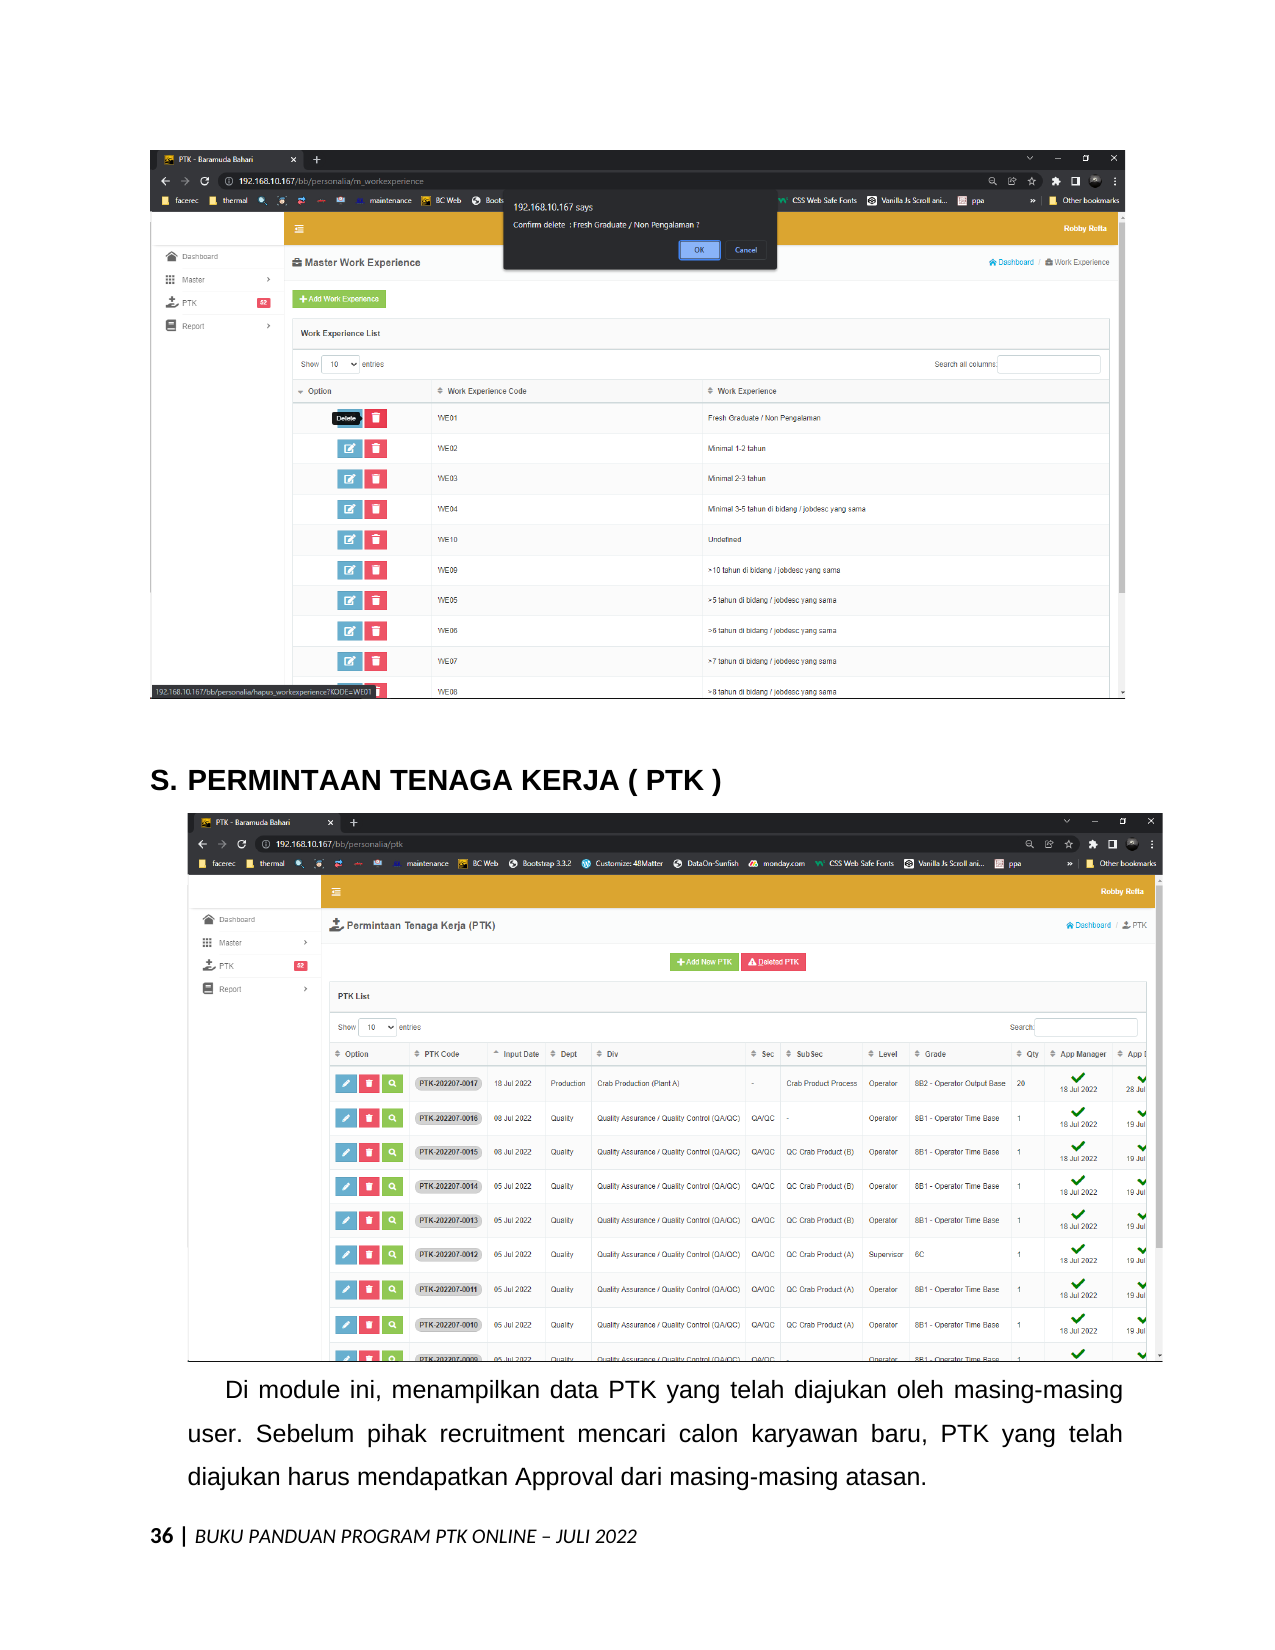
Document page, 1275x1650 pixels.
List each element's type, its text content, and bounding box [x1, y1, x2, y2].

list Di module ini, menampilkan data PTK yang telah diajukan oleh masing-masing user. Sebelum pihak recruitment mencari calon karyawan baru, PTK yang telah diajukan harus mendapatkan Approval dari masing-masing atasan. [187, 1375, 1125, 1490]
picture [150, 150, 1125, 699]
picture [187, 813, 1163, 1362]
list PERMINTAAN TENAGA KERJA ( PTK ) [150, 763, 1125, 796]
